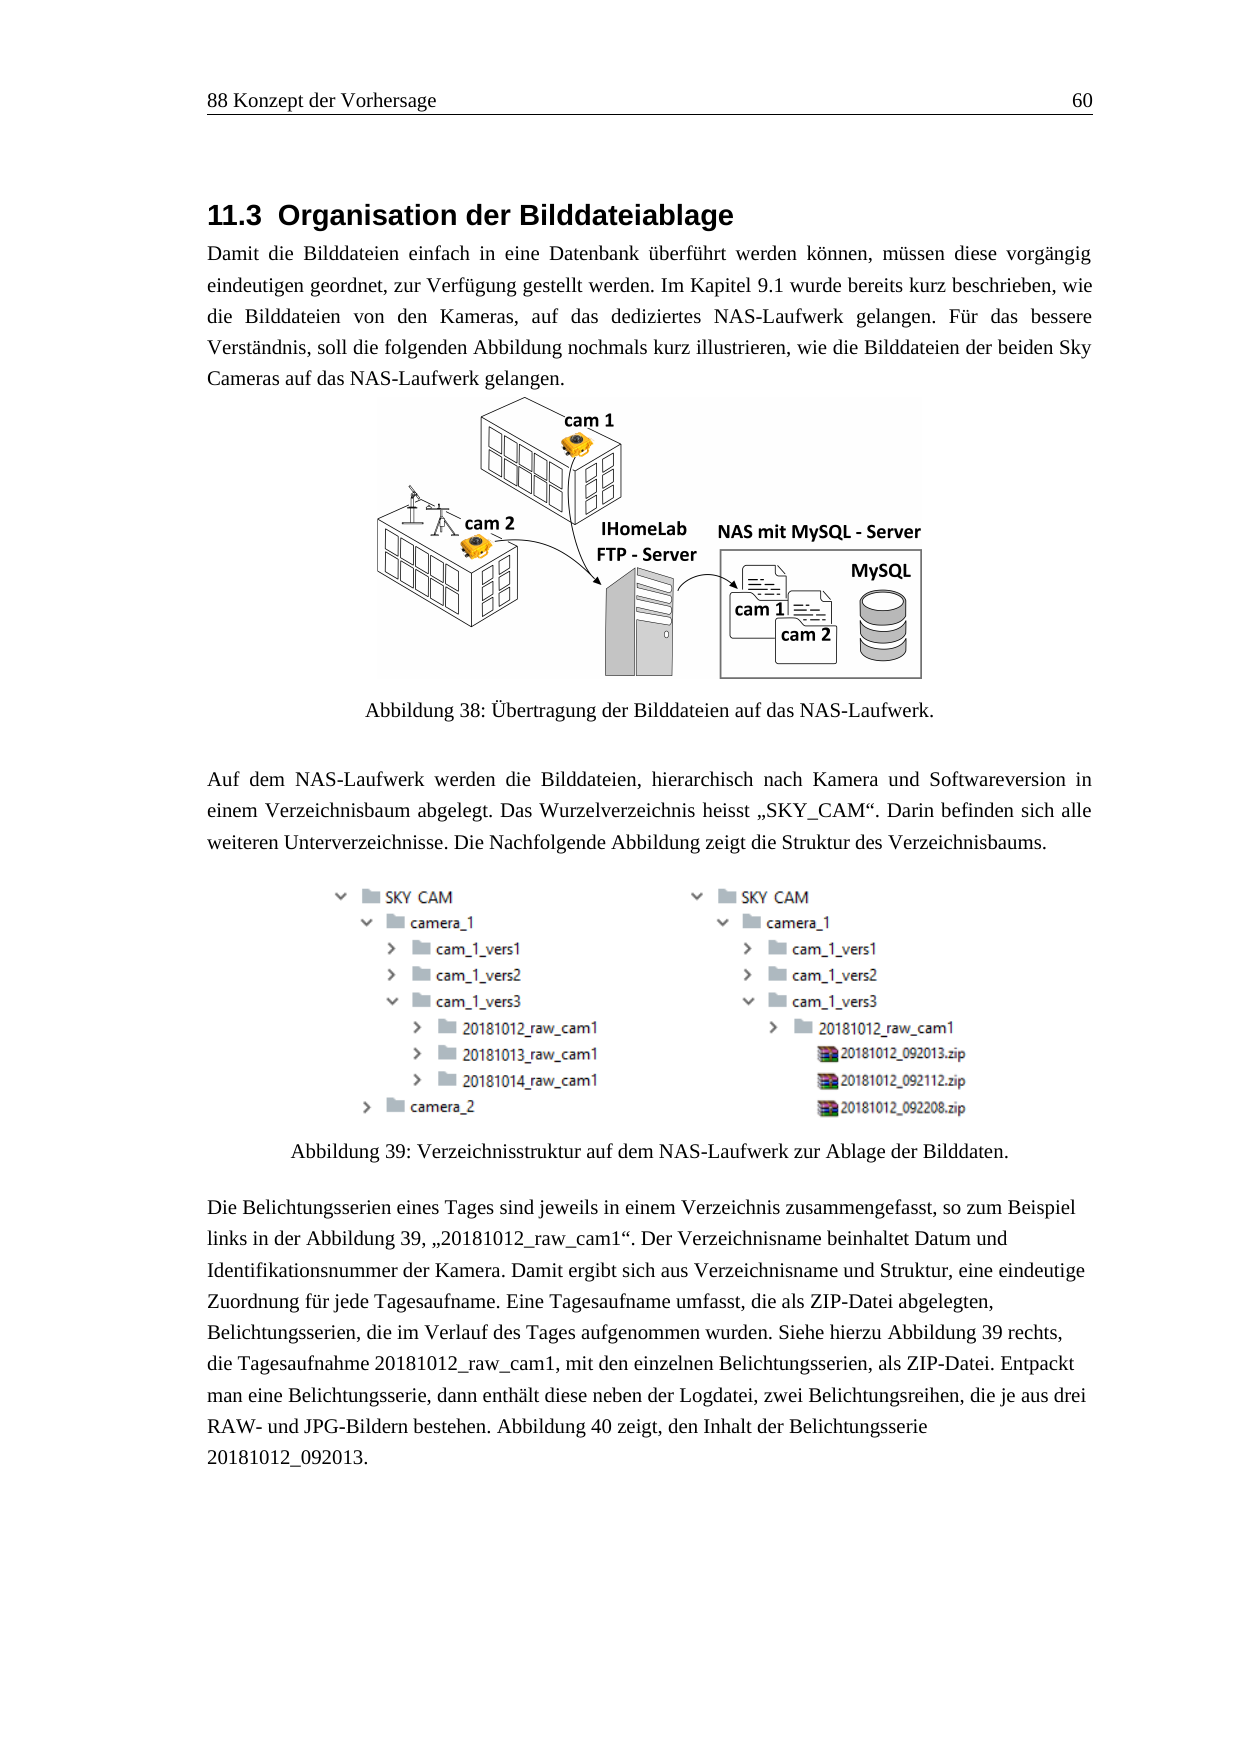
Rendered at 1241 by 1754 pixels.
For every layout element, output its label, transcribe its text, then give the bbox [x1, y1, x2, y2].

subtitle Organisation der Bilddateiablage [207, 198, 1093, 231]
text Abbildung 38: Übertragung der Bilddateien auf das NAS-Laufwerk. [207, 698, 1093, 722]
text Damit die Bilddateien einfach in eine Datenbank überführt werden können, müssen diese vorgängig eindeutigen geordnet, zur Verfügung gestellt werden. Im Kapitel 9.1 wurde bereits kurz beschrieben, wie die Bilddateien von den Kameras, auf das dediziertes NAS-Laufwerk gelangen. Für das bessere Verständnis, soll die folgenden Abbildung nochmals kurz illustrieren, wie die Bilddateien der beiden Sky Cameras auf das NAS-Laufwerk gelangen. [207, 241, 1093, 390]
picture [377, 397, 922, 679]
text Abbildung 39: Verzeichnisstruktur auf dem NAS-Laufwerk zur Ablage der Bilddaten. [207, 1139, 1093, 1163]
text Die Belichtungsserien eines Tages sind jeweils in einem Verzeichnis zusammengefasst, so zum Beispiel links in der Abbildung 38, „20181012_raw_cam1“. Der Verzeichnisname beinhaltet Datum und Identifikationsnummer der Kamera. Damit ergibt sich aus Verzeichnisname und Struktur, eine eindeutige Zuordnung für jede Tagesaufname. Eine Tagesaufname umfasst, die als ZIP-Datei abgelegten, Belichtungsserien, die im Verlauf des Tages aufgenommen wurden. Siehe hierzu Abbildung 38 rechts, die Tagesaufnahme 20181012_raw_cam1, mit den einzelnen Belichtungsserien, als ZIP-Datei. Entpackt man eine Belichtungsserie, dann enthält diese neben der Logdatei, zwei Belichtungsreihen, die je aus drei RAW- und JPG-Bildern bestehen. Abbildung 39 zeigt, den Inhalt der Belichtungsserie 20181012_092013. [207, 1195, 1093, 1469]
text Auf dem NAS-Laufwerk werden die Bilddateien, hierarchisch nach Kamera und Softwareversion in einem Verzeichnisbaum abgelegt. Das Wurzelverzeichnis heisst „SKY_CAM“. Darin befinden sich alle weiteren Unterverzeichnisse. Die Nachfolgende Abbildung zeigt die Struktur des Verzeichnisbaums. [207, 767, 1093, 854]
picture [330, 885, 969, 1120]
